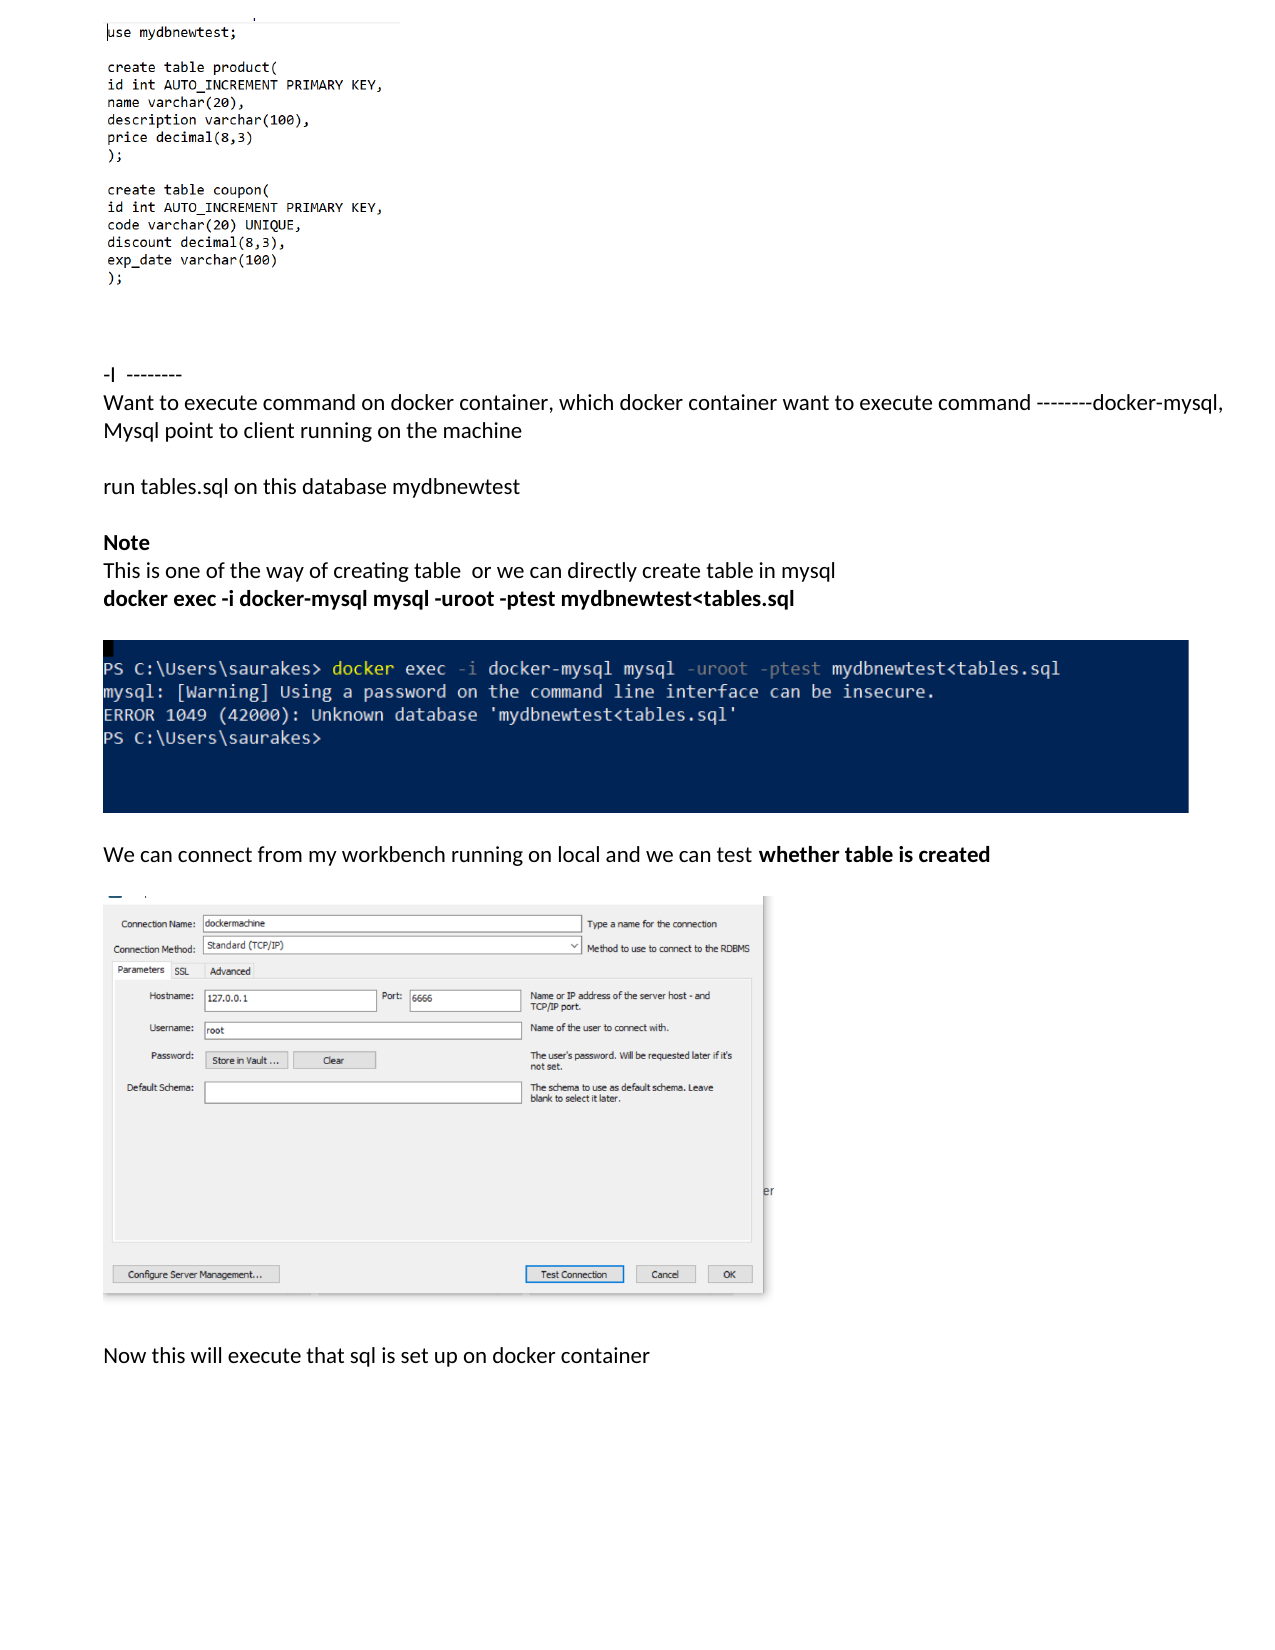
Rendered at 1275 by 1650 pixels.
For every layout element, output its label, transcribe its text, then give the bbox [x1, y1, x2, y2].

text Mysql point to client running on the machine [103, 416, 1247, 444]
text We can connect from my workbench running on local and we can test whether table is created [103, 840, 1247, 868]
text Now this will execute that sql is set up on docker container [103, 1341, 1247, 1369]
text -I -------- [103, 360, 1247, 388]
text Want to execute command on docker container, which docker container want to execute command --------docker-mysql, [103, 388, 1247, 416]
text docker exec -i docker-mysql mysql -uroot -ptest mydbnewtest<tables.sql [103, 584, 1247, 612]
text Note [103, 528, 1247, 556]
picture [103, 896, 774, 1313]
text run tables.sql on this database mydbnewtest [103, 472, 1247, 500]
text This is one of the way of creating table or we can directly create table in mysql [103, 556, 1247, 584]
picture [103, 640, 1189, 813]
picture [103, 18, 400, 305]
